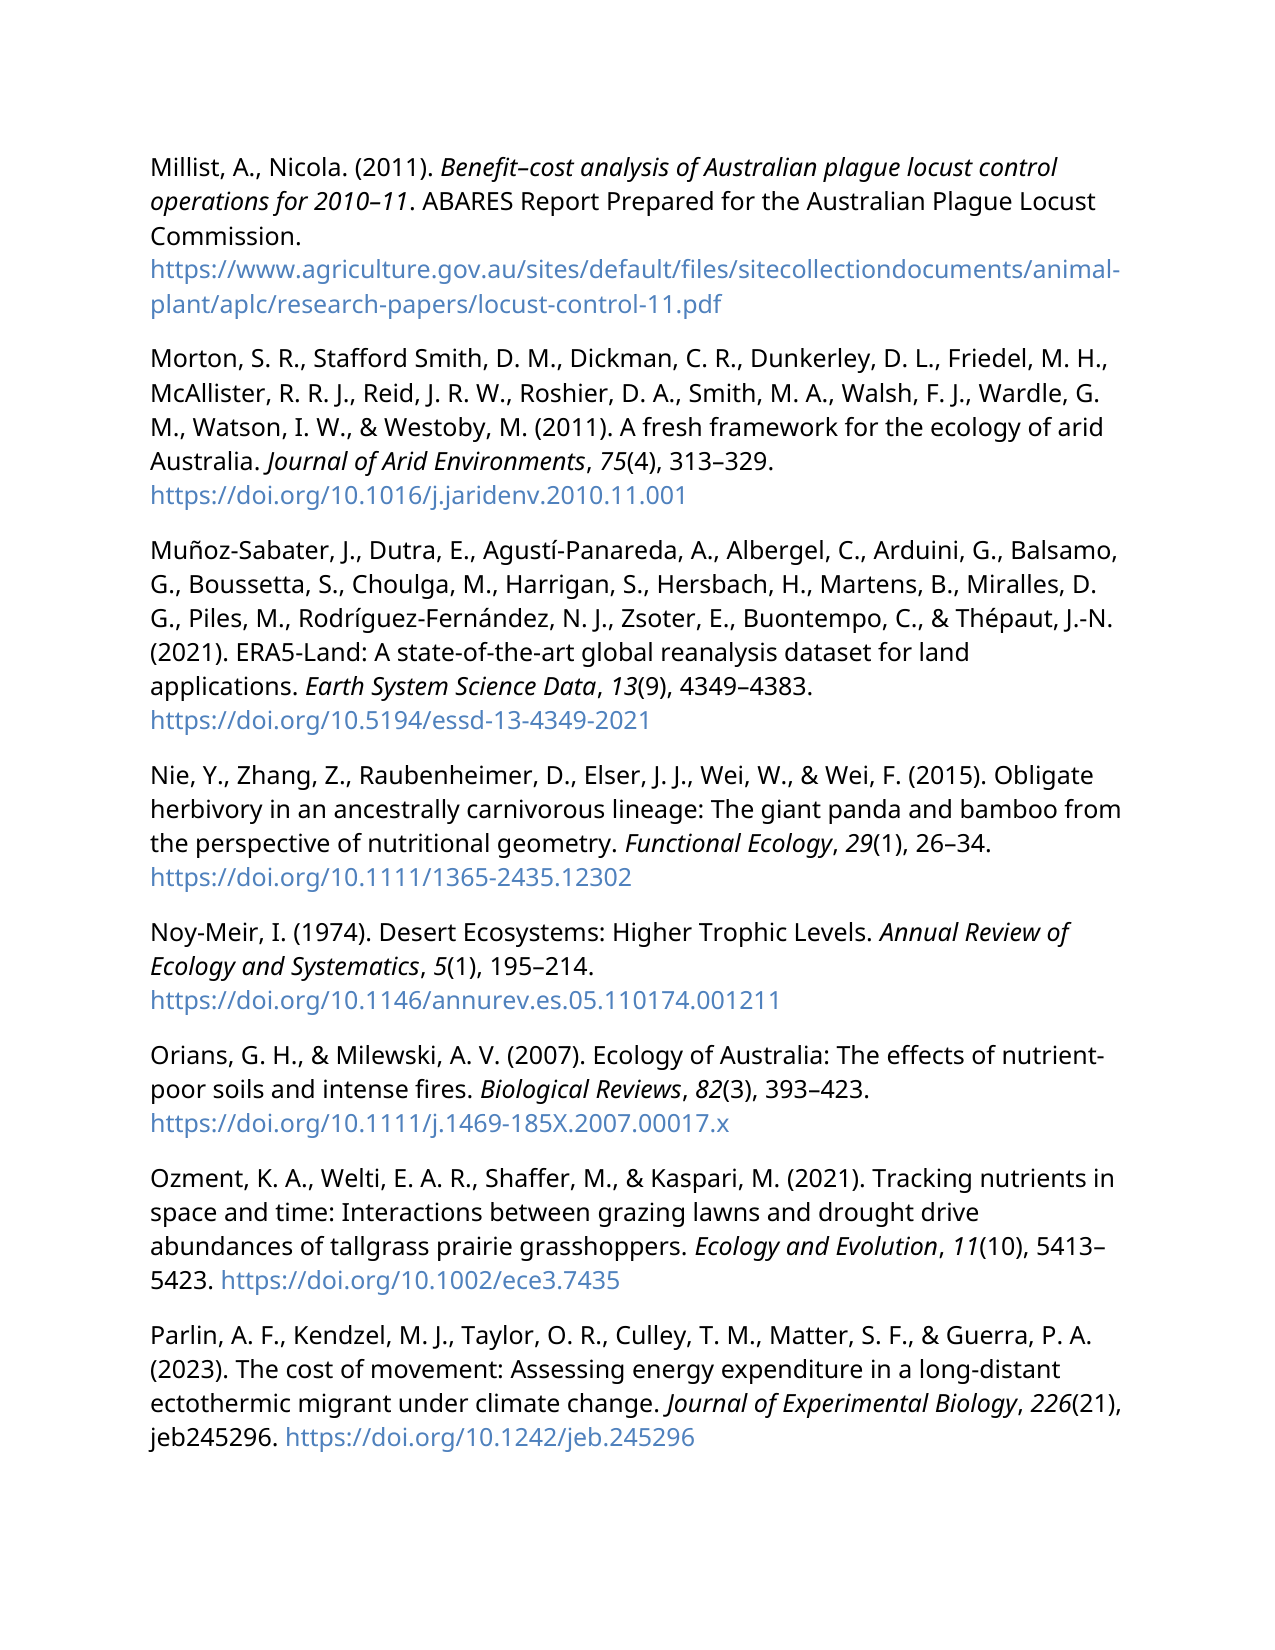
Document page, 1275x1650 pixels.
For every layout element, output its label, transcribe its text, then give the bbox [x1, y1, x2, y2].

text Morton, S. R., Stafford Smith, D. M., Dickman, C. R., Dunkerley, D. L., Friedel, M. H., McAllister, R. R. J., Reid, J. R. W., Roshier, D. A., Smith, M. A., Walsh, F. J., Wardle, G. M., Watson, I. W., & Westoby, M. (2011). A fresh framework for the ecology of arid Australia. Journal of Arid Environments, 75(4), 313–329. https://doi.org/10.1016/j.jaridenv.2010.11.001 [150, 341, 1125, 511]
text Ozment, K. A., Welti, E. A. R., Shaffer, M., & Kaspari, M. (2021). Tracking nutrients in space and time: Interactions between grazing lawns and drought drive abundances of tallgrass prairie grasshoppers. Ecology and Evolution, 11(10), 5413–5423. https://doi.org/10.1002/ece3.7435 [150, 1161, 1125, 1297]
text Nie, Y., Zhang, Z., Raubenheimer, D., Elser, J. J., Wei, W., & Wei, F. (2015). Obligate herbivory in an ancestrally carnivorous lineage: The giant panda and bamboo from the perspective of nutritional geometry. Functional Ecology, 29(1), 26–34. https://doi.org/10.1111/1365-2435.12302 [150, 757, 1125, 894]
text Muñoz-Sabater, J., Dutra, E., Agustí-Panareda, A., Albergel, C., Arduini, G., Balsamo, G., Boussetta, S., Choulga, M., Harrigan, S., Hersbach, H., Martens, B., Miralles, D. G., Piles, M., Rodríguez-Fernández, N. J., Zsoter, E., Buontempo, C., & Thépaut, J.-N. (2021). ERA5-Land: A state-of-the-art global reanalysis dataset for land applications. Earth System Science Data, 13(9), 4349–4383. https://doi.org/10.5194/essd-13-4349-2021 [150, 532, 1125, 737]
text Orians, G. H., & Milewski, A. V. (2007). Ecology of Australia: The effects of nutrient‐poor soils and intense fires. Biological Reviews, 82(3), 393–423. https://doi.org/10.1111/j.1469-185X.2007.00017.x [150, 1038, 1125, 1140]
text Noy-Meir, I. (1974). Desert Ecosystems: Higher Trophic Levels. Annual Review of Ecology and Systematics, 5(1), 195–214. https://doi.org/10.1146/annurev.es.05.110174.001211 [150, 914, 1125, 1017]
text Millist, A., Nicola. (2011). Benefit–cost analysis of Australian plague locust control operations for 2010–11. ABARES Report Prepared for the Australian Plague Locust Commission. https://www.agriculture.gov.au/sites/default/files/sitecollectiondocuments/animal-plant/aplc/research-papers/locust-control-11.pdf [150, 150, 1125, 320]
text Parlin, A. F., Kendzel, M. J., Taylor, O. R., Culley, T. M., Matter, S. F., & Guerra, P. A. (2023). The cost of movement: Assessing energy expenditure in a long-distant ectothermic migrant under climate change. Journal of Experimental Biology, 226(21), jeb245296. https://doi.org/10.1242/jeb.245296 [150, 1318, 1125, 1454]
